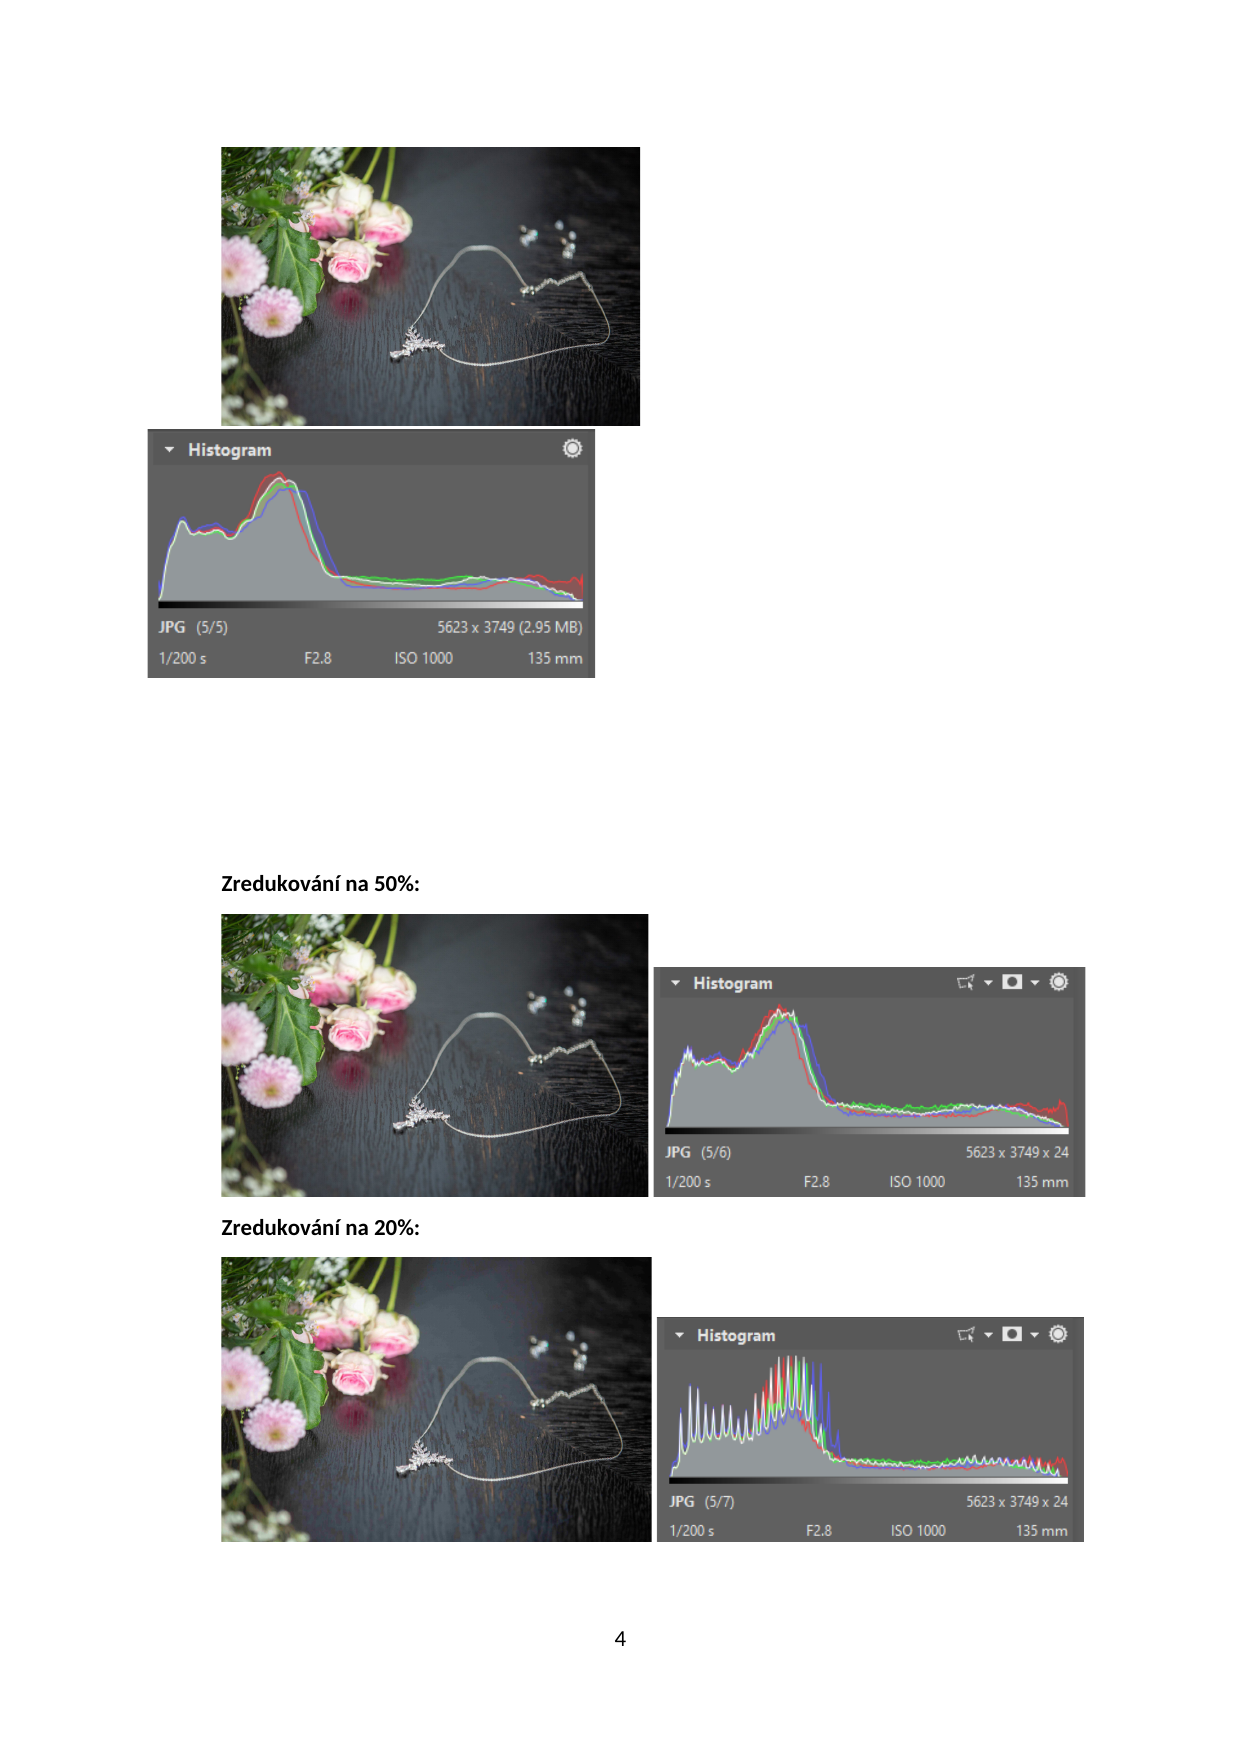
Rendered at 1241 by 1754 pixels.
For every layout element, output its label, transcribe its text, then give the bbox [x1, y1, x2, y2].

picture [656, 1317, 1084, 1542]
text Zredukování na 20%: [148, 1213, 1093, 1241]
picture [653, 967, 1086, 1197]
text Zredukování na 50%: [148, 869, 1093, 897]
picture [147, 429, 596, 678]
picture [221, 914, 649, 1197]
picture [221, 1257, 652, 1542]
picture [221, 147, 641, 426]
